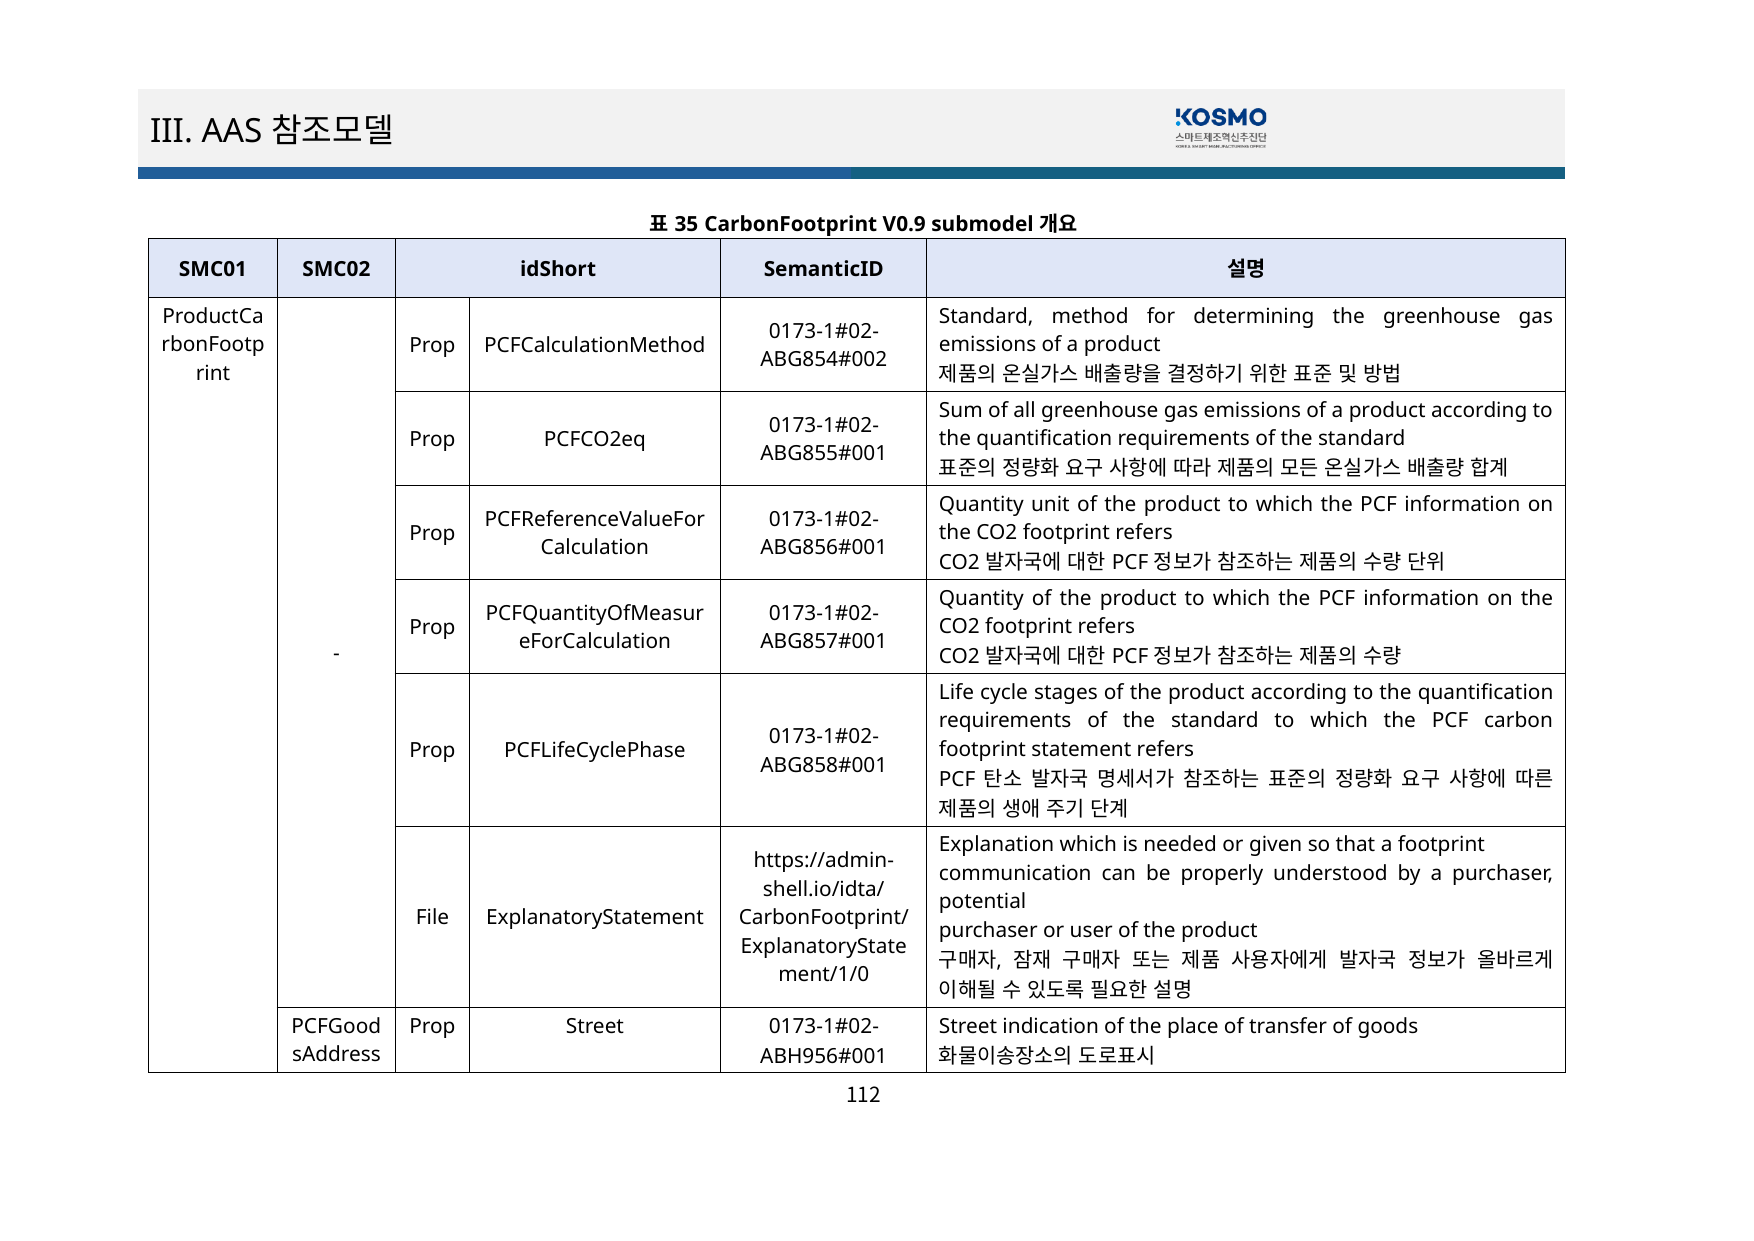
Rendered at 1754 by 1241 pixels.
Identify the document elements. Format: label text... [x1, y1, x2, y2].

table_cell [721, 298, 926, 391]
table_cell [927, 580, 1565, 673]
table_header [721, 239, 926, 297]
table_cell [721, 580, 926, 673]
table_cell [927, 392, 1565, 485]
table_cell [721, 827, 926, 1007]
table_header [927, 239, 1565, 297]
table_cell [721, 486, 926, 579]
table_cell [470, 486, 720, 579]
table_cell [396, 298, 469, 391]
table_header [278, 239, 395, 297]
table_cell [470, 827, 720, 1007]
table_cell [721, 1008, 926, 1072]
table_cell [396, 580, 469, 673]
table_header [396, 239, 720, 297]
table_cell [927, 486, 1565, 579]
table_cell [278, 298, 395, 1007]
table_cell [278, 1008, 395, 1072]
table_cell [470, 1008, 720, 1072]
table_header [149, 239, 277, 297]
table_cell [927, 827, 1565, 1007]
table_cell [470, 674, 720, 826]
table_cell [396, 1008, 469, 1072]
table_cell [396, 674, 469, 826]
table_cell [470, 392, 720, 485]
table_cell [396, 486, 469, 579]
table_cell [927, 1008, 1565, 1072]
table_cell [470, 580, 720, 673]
picture [1175, 108, 1267, 148]
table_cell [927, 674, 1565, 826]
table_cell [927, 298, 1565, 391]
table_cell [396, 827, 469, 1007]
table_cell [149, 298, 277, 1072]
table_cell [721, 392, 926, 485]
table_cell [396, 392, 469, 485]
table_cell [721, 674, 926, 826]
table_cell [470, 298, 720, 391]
